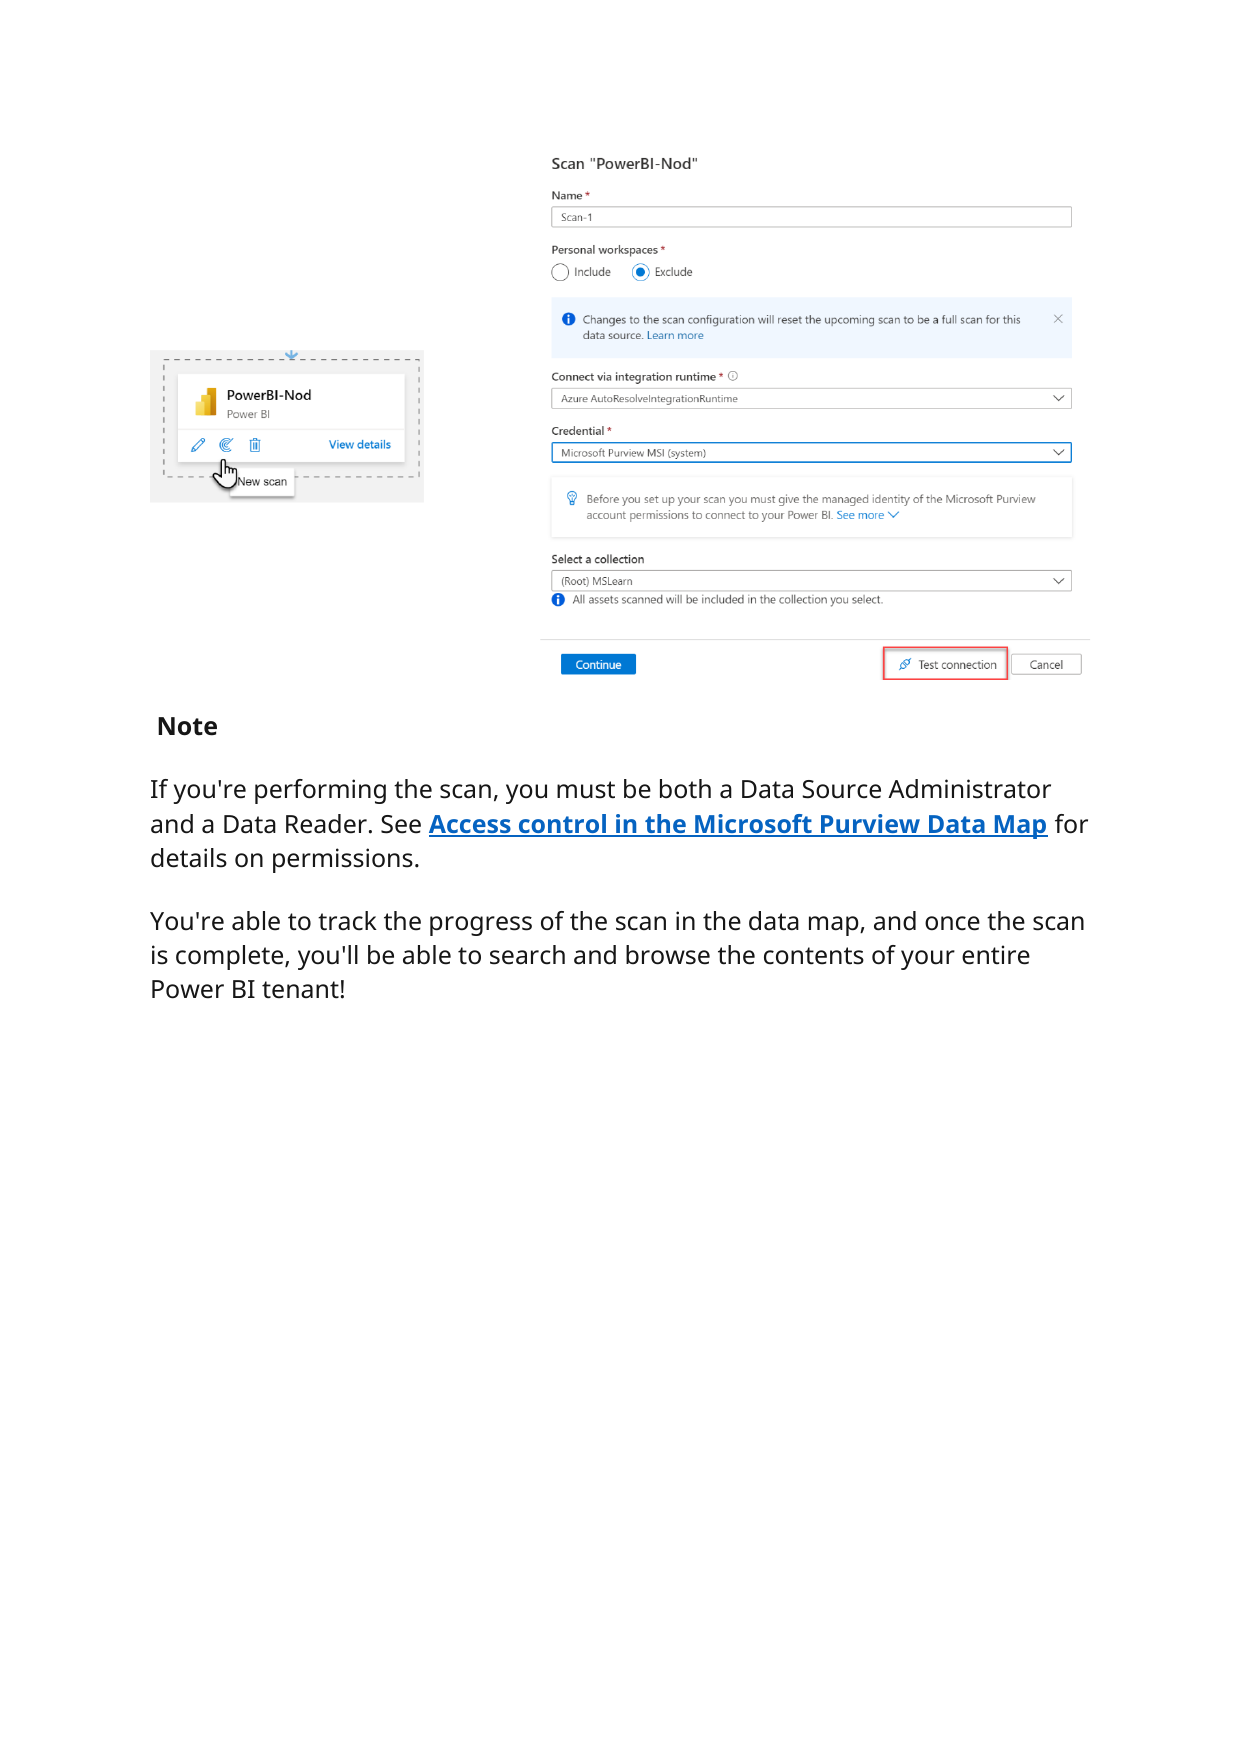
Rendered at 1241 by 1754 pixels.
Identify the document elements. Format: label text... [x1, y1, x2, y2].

picture [150, 150, 1091, 680]
text If you're performing the scan, you must be both a Data Source Administrator and a Data Reader. See Access control in the Microsoft Purview Data Map for details on permissions. [150, 772, 1090, 874]
text You're able to track the progress of the scan in the data map, and once the scan is complete, you'll be able to search and browse the contents of your entire Power BI tenant! [150, 903, 1090, 1006]
title Note [150, 709, 1090, 743]
